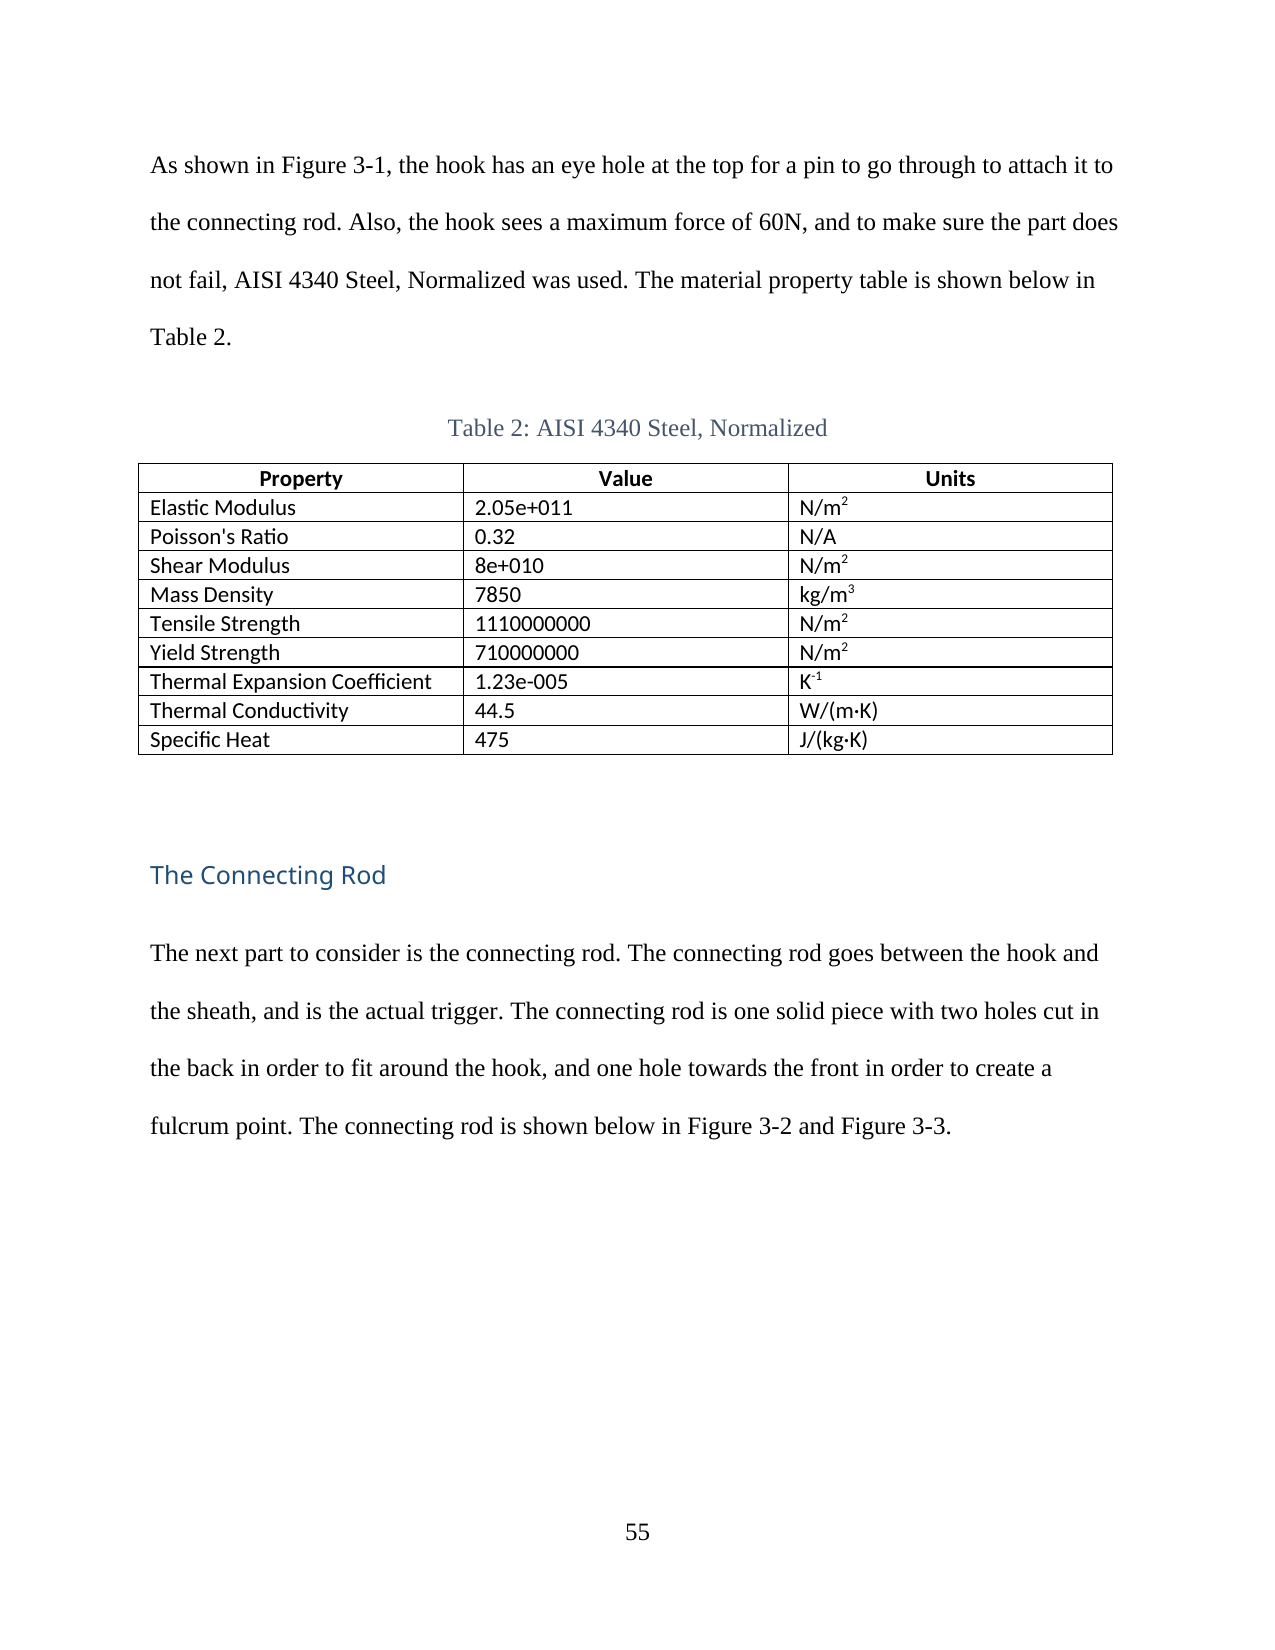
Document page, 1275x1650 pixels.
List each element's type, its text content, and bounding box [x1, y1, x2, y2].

subtitle The Connecting Rod [150, 858, 1125, 892]
table_cell N/m2 [789, 638, 1112, 666]
table_cell 1.23e-005 [464, 668, 788, 695]
text As shown in Figure 3-1, the hook has an eye hole at the top for a pin to go through to attach it to the connecting rod. Also, the hook sees a maximum force of 60N, and to make sure the part does not fail, AISI 4340 Steel, Normalized was used. The material property table is shown below in Table 2. [150, 150, 1125, 351]
table_cell 0.32 [464, 522, 788, 550]
table_cell Specific Heat [139, 726, 463, 753]
table_cell 475 [464, 726, 788, 753]
table_cell N/m2 [789, 609, 1112, 637]
table_cell 2.05e+011 [464, 493, 788, 521]
table_cell Yield Strength [139, 638, 463, 666]
table_cell 710000000 [464, 638, 788, 666]
table_cell Poisson's Ratio [139, 522, 463, 550]
text The next part to consider is the connecting rod. The connecting rod goes between the hook and the sheath, and is the actual trigger. The connecting rod is one solid piece with two holes cut in the back in order to fit around the hook, and one hole towards the front in order to create a fulcrum point. The connecting rod is shown below in Figure 3-2 and Figure 3-3. [150, 938, 1125, 1140]
table_cell N/m2 [789, 551, 1112, 579]
table_header Property [139, 464, 463, 492]
table_header Units [789, 464, 1112, 492]
table_cell W/(m·K) [789, 696, 1112, 724]
table_cell 8e+010 [464, 551, 788, 579]
table_header Value [464, 464, 788, 492]
table_cell Tensile Strength [139, 609, 463, 637]
table_cell Elastic Modulus [139, 493, 463, 521]
table_cell N/A [789, 522, 1112, 550]
table_cell 44.5 [464, 696, 788, 724]
table_cell K-1 [789, 668, 1112, 695]
table_cell 7850 [464, 580, 788, 608]
table_cell Thermal Conductivity [139, 696, 463, 724]
table_cell kg/m3 [789, 580, 1112, 608]
table_cell N/m2 [789, 493, 1112, 521]
table_cell Mass Density [139, 580, 463, 608]
table_cell J/(kg·K) [789, 726, 1112, 753]
table_cell Shear Modulus [139, 551, 463, 579]
table_cell 1110000000 [464, 609, 788, 637]
table_cell Thermal Expansion Coefficient [139, 668, 463, 695]
